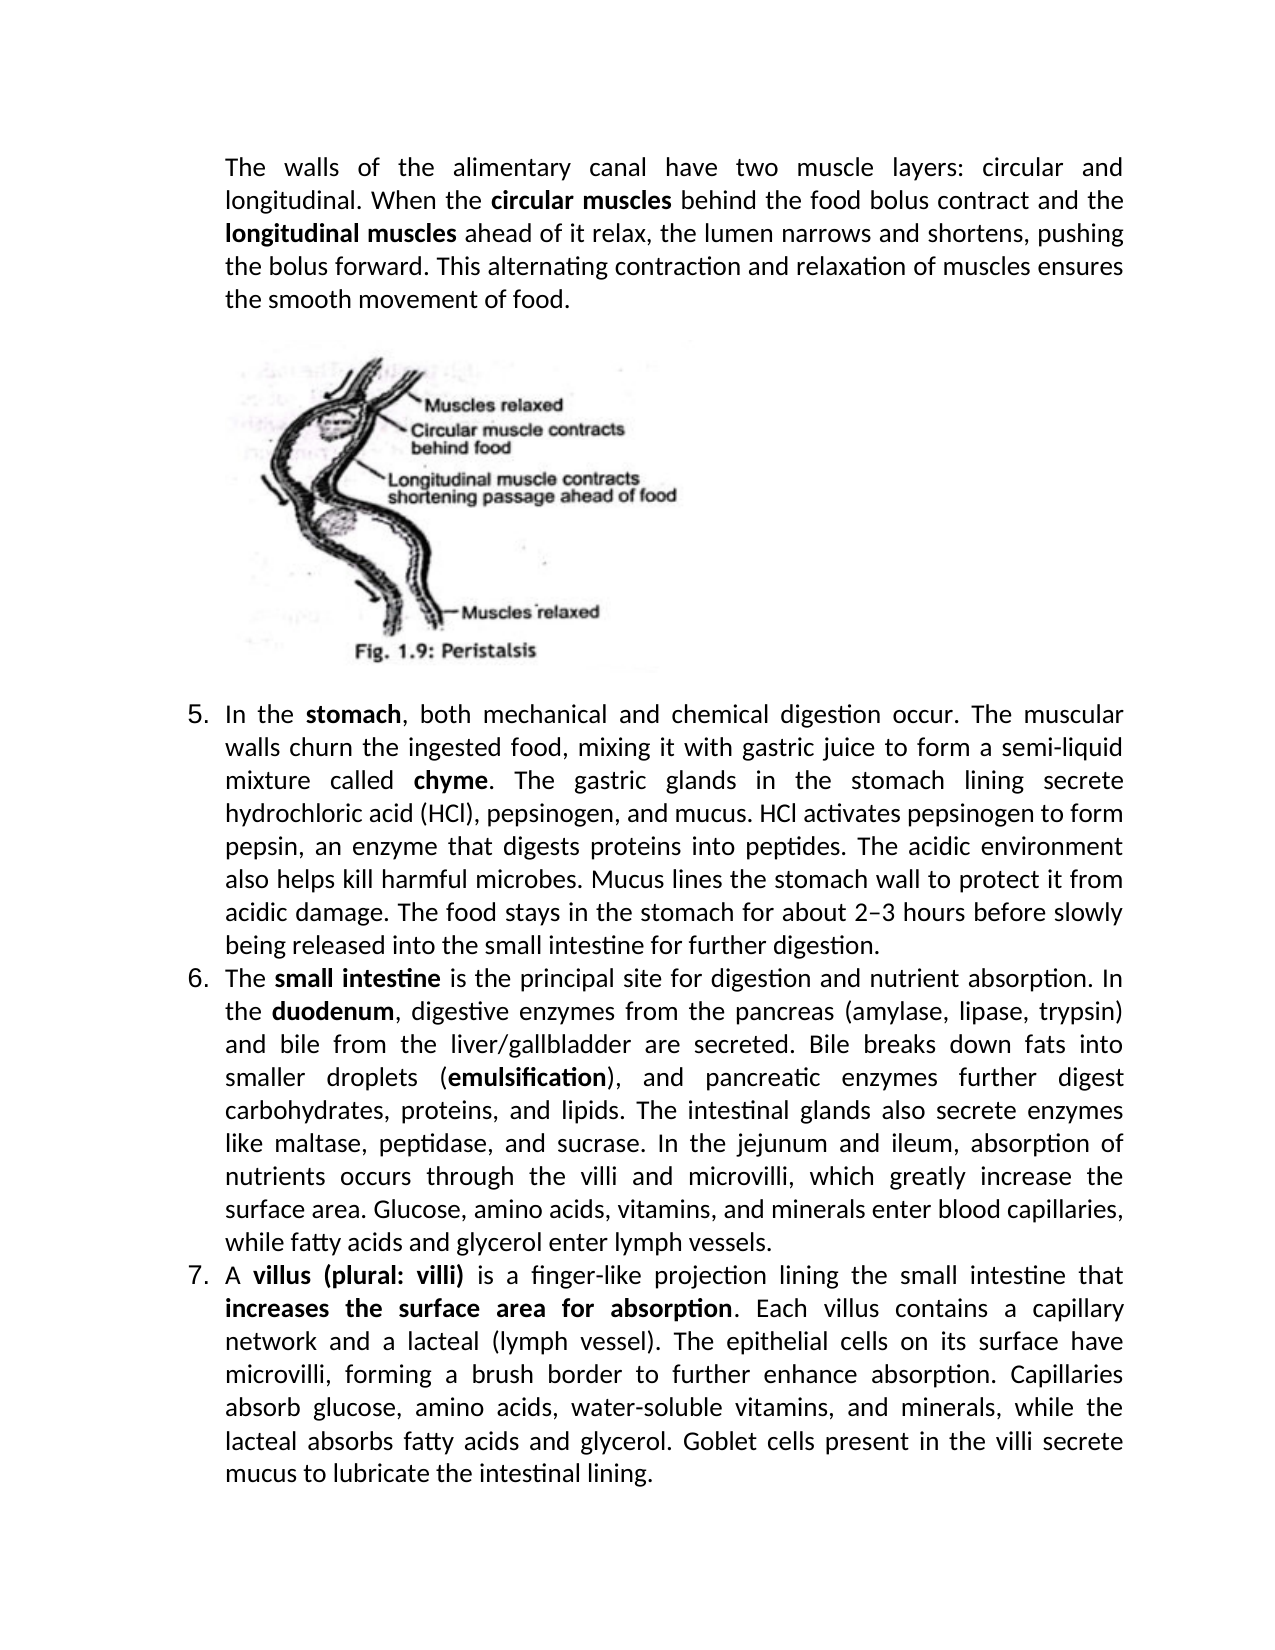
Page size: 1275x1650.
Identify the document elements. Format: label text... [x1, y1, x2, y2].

list The small intestine is the principal site for digestion and nutrient absorption. In the duodenum, digestive enzymes from the pancreas (amylase, lipase, trypsin) and bile from the liver/gallbladder are secreted. Bile breaks down fats into smaller droplets (emulsification), and pancreatic enzymes further digest carbohydrates, proteins, and lipids. The intestinal glands also secrete enzymes like maltase, peptidase, and sucrase. In the jejunum and ileum, absorption of nutrients occurs through the villi and microvilli, which greatly increase the surface area. Glucose, amino acids, vitamins, and minerals enter blood capillaries, while fatty acids and glycerol enter lymph vessels. [187, 961, 1125, 1258]
list A villus (plural: villi) is a finger-like projection lining the small intestine that increases the surface area for absorption. Each villus contains a capillary network and a lacteal (lymph vessel). The epithelial cells on its surface have microvilli, forming a brush border to further enhance absorption. Capillaries absorb glucose, amino acids, water-soluble vitamins, and minerals, while the lacteal absorbs fatty acids and glycerol. Goblet cells present in the villi secrete mucus to lubricate the intestinal lining. [187, 1258, 1125, 1490]
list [187, 150, 1125, 315]
list In the stomach, both mechanical and chemical digestion occur. The muscular walls churn the ingested food, mixing it with gastric juice to form a semi-liquid mixture called chyme. The gastric glands in the stomach lining secrete hydrochloric acid (HCl), pepsinogen, and mucus. HCl activates pepsinogen to form pepsin, an enzyme that digests proteins into peptides. The acidic environment also helps kill harmful microbes. Mucus lines the stomach wall to protect it from acidic damage. The food stays in the stomach for about 2–3 hours before slowly being released into the small intestine for further digestion. [187, 697, 1125, 961]
picture [225, 340, 703, 673]
